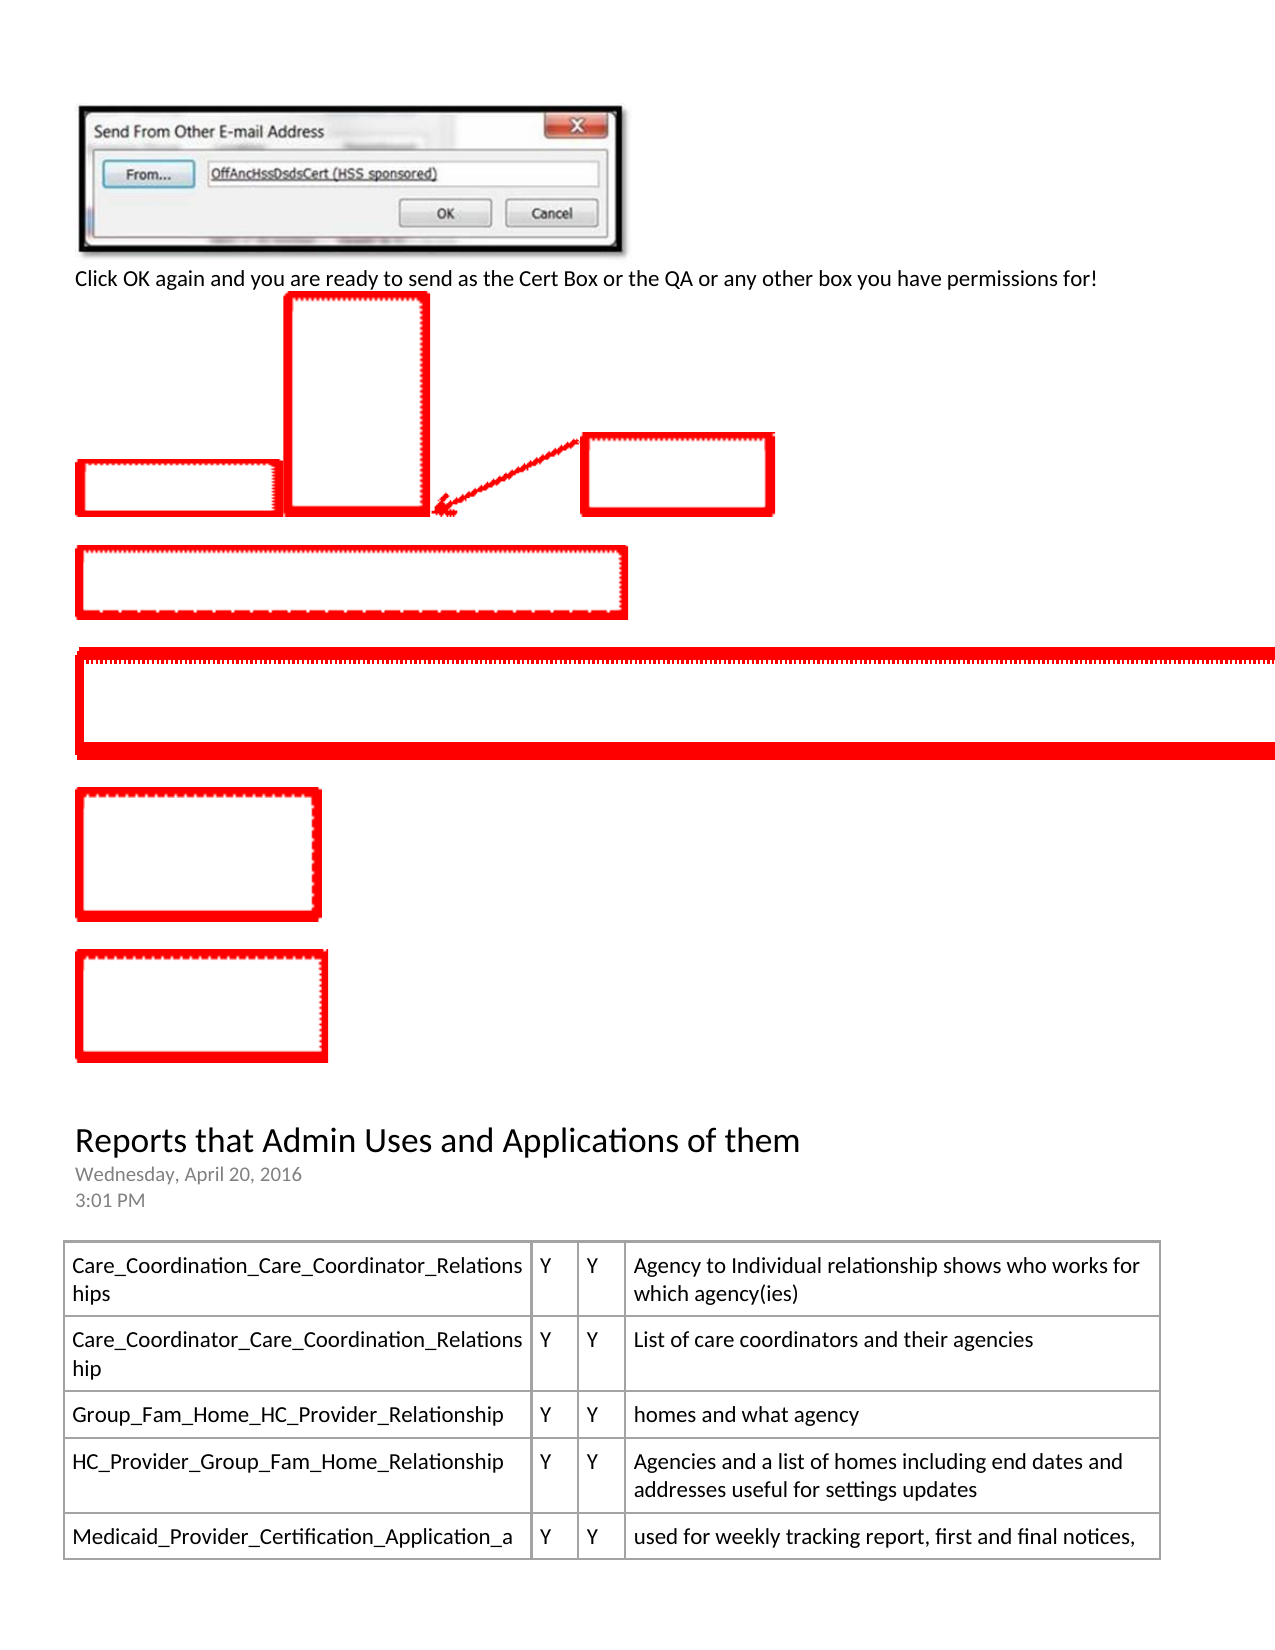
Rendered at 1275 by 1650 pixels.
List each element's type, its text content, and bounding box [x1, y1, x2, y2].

picture [75, 291, 775, 517]
table_header Care_Coordination_Care_Coordinator_Relationships [65, 1243, 530, 1315]
table_header Y [533, 1243, 577, 1315]
table_cell Y [533, 1439, 577, 1512]
table_cell List of care coordinators and their agencies [626, 1317, 1159, 1390]
table_cell Y [579, 1439, 624, 1512]
picture [75, 647, 1275, 760]
text Reports that Admin Uses and Applications of them [75, 1118, 1200, 1162]
picture [75, 787, 322, 922]
picture [75, 103, 634, 264]
table_cell Y [579, 1514, 624, 1558]
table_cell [65, 1514, 530, 1558]
table_cell Group_Fam_Home_HC_Provider_Relationship [65, 1392, 530, 1437]
table_cell Y [579, 1392, 624, 1437]
table_cell Y [533, 1514, 577, 1558]
text Click OK again and you are ready to send as the Cert Box or the QA or any other box you have permissions for! [75, 264, 1200, 292]
table_cell Y [533, 1392, 577, 1437]
table_cell Agencies and a list of homes including end dates and addresses useful for settings updates [626, 1439, 1159, 1512]
picture [75, 545, 629, 620]
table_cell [626, 1514, 1159, 1558]
text Wednesday, April 20, 2016 [75, 1162, 1200, 1187]
text 3:01 PM [75, 1187, 1200, 1212]
table_cell Y [533, 1317, 577, 1390]
table_header Y [579, 1243, 624, 1315]
table_cell homes and what agency [626, 1392, 1159, 1437]
table_cell HC_Provider_Group_Fam_Home_Relationship [65, 1439, 530, 1512]
picture [75, 949, 329, 1063]
table_cell Y [579, 1317, 624, 1390]
table_header Agency to Individual relationship shows who works for which agency(ies) [626, 1243, 1159, 1315]
table_cell Care_Coordinator_Care_Coordination_Relationship [65, 1317, 530, 1390]
